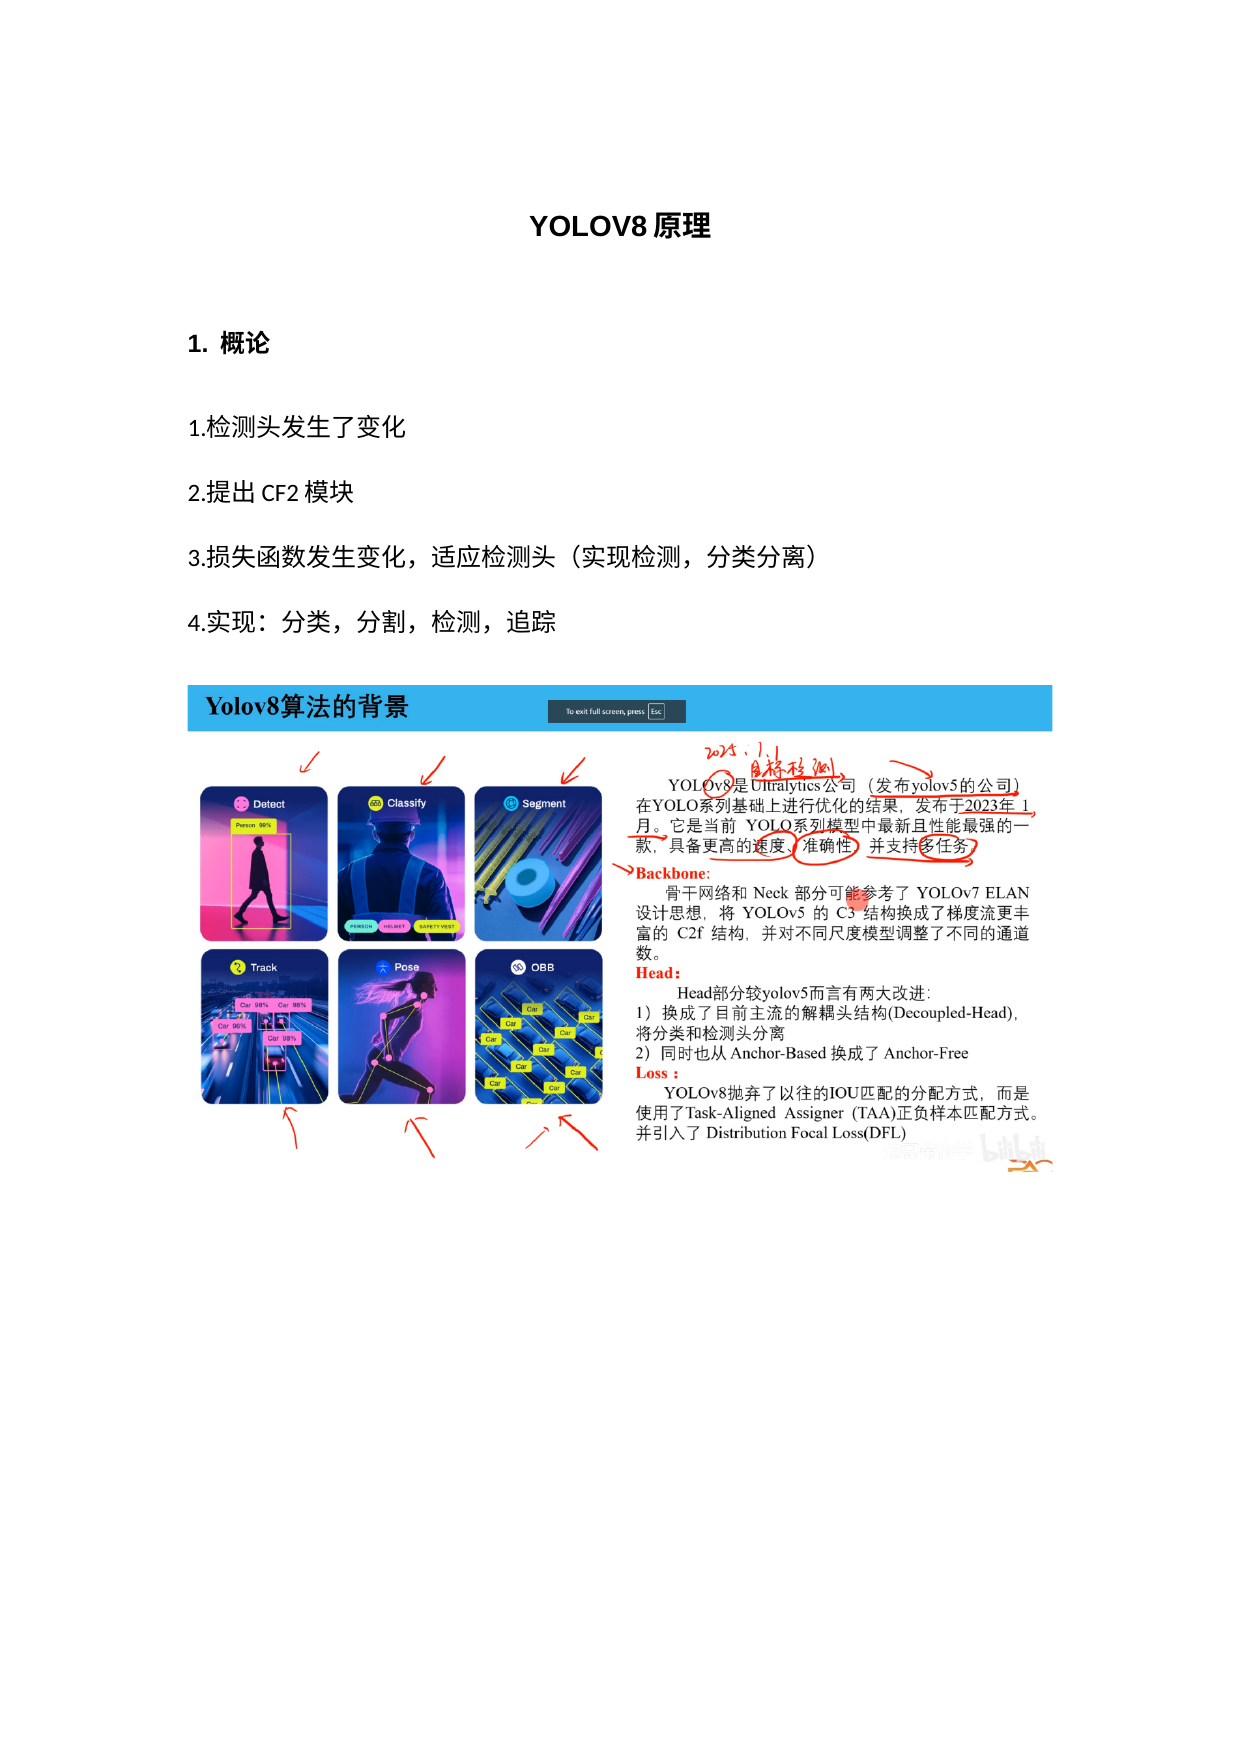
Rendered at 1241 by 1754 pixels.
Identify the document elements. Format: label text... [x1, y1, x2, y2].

list 4.实现：分类，分割，检测，追踪 [187, 588, 1053, 653]
picture [187, 685, 1053, 1172]
list 1.检测头发生了变化 [187, 393, 1053, 458]
list 3.损失函数发生变化，适应检测头（实现检测，分类分离） [187, 523, 1053, 588]
list 2.提出CF2模块 [187, 458, 1053, 523]
subtitle 概论 [187, 309, 1053, 374]
subtitle YOLOV8原理 [187, 191, 1053, 256]
